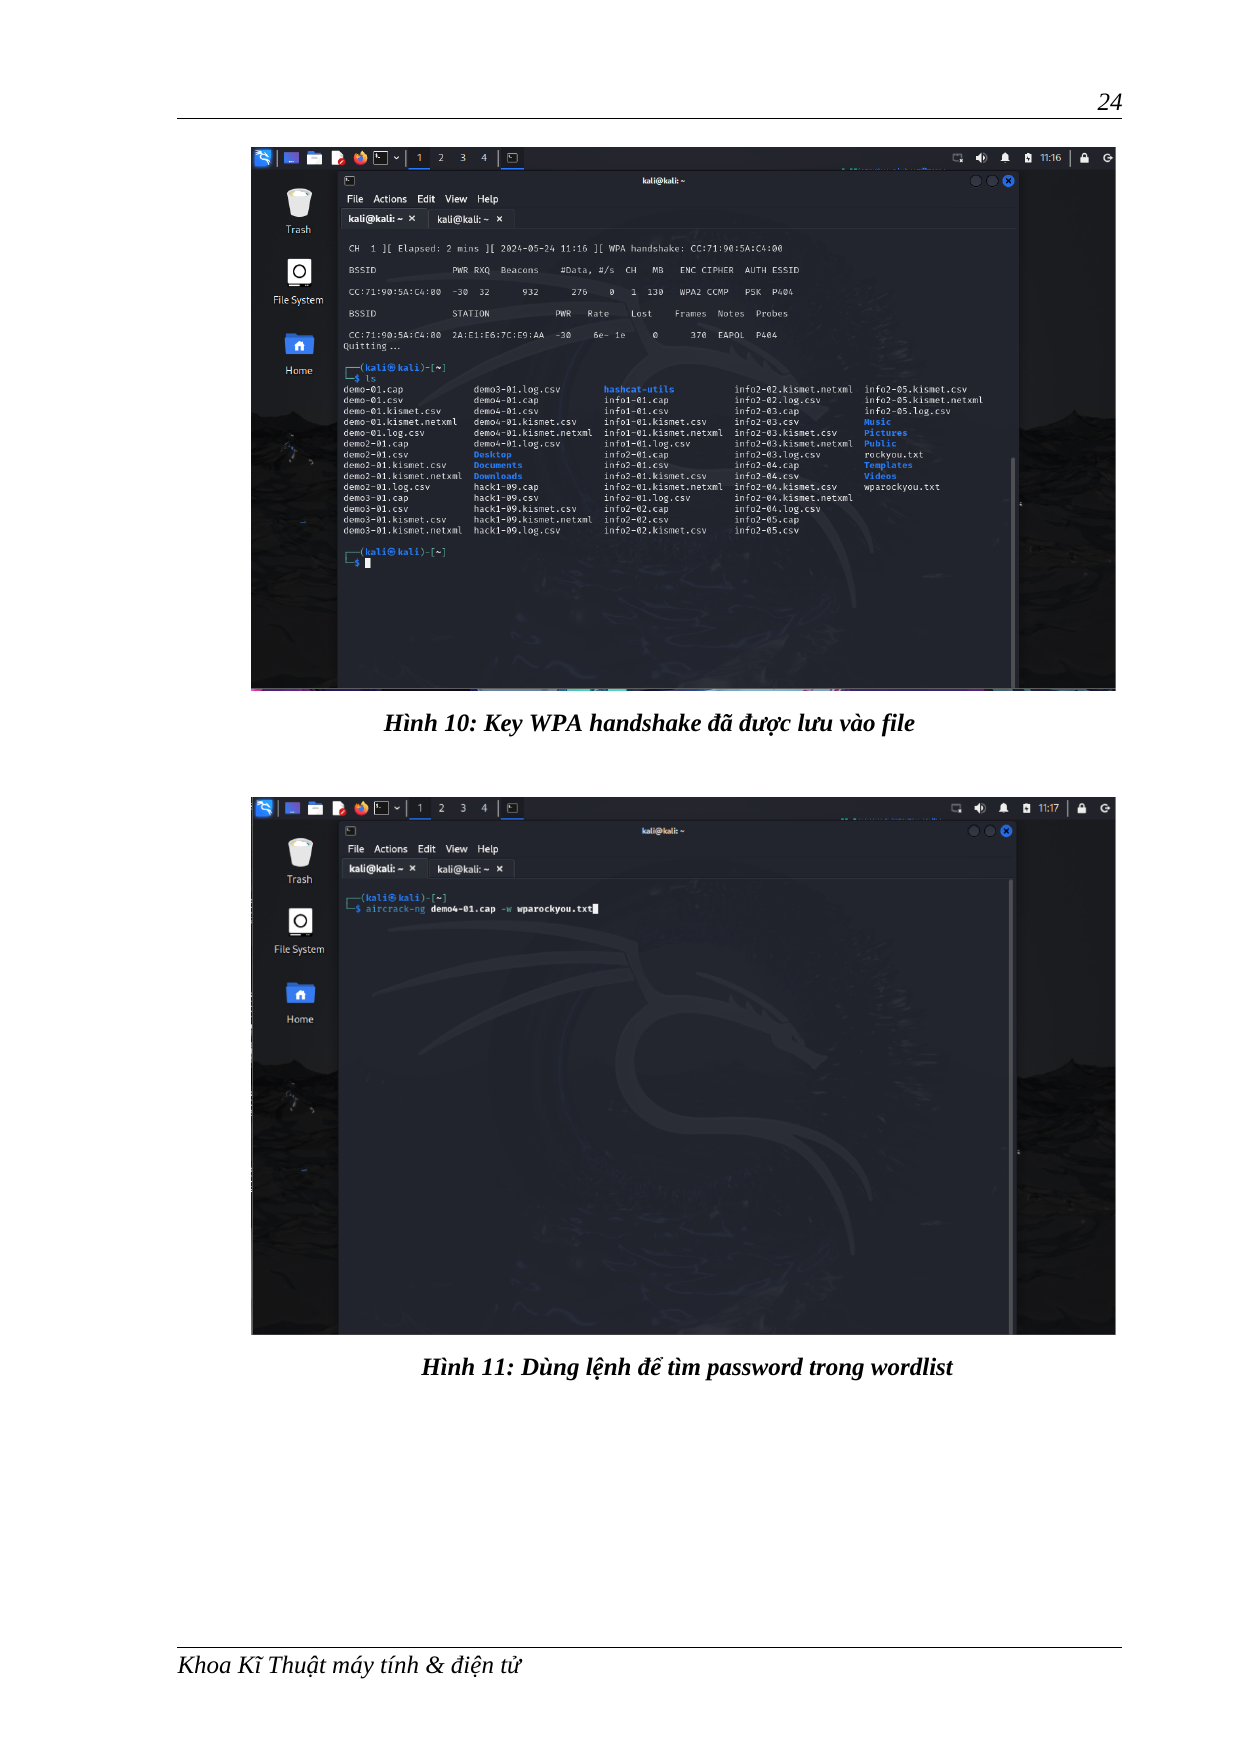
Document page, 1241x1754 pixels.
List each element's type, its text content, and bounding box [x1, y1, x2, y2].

picture [251, 147, 1116, 691]
picture [251, 797, 1116, 1335]
